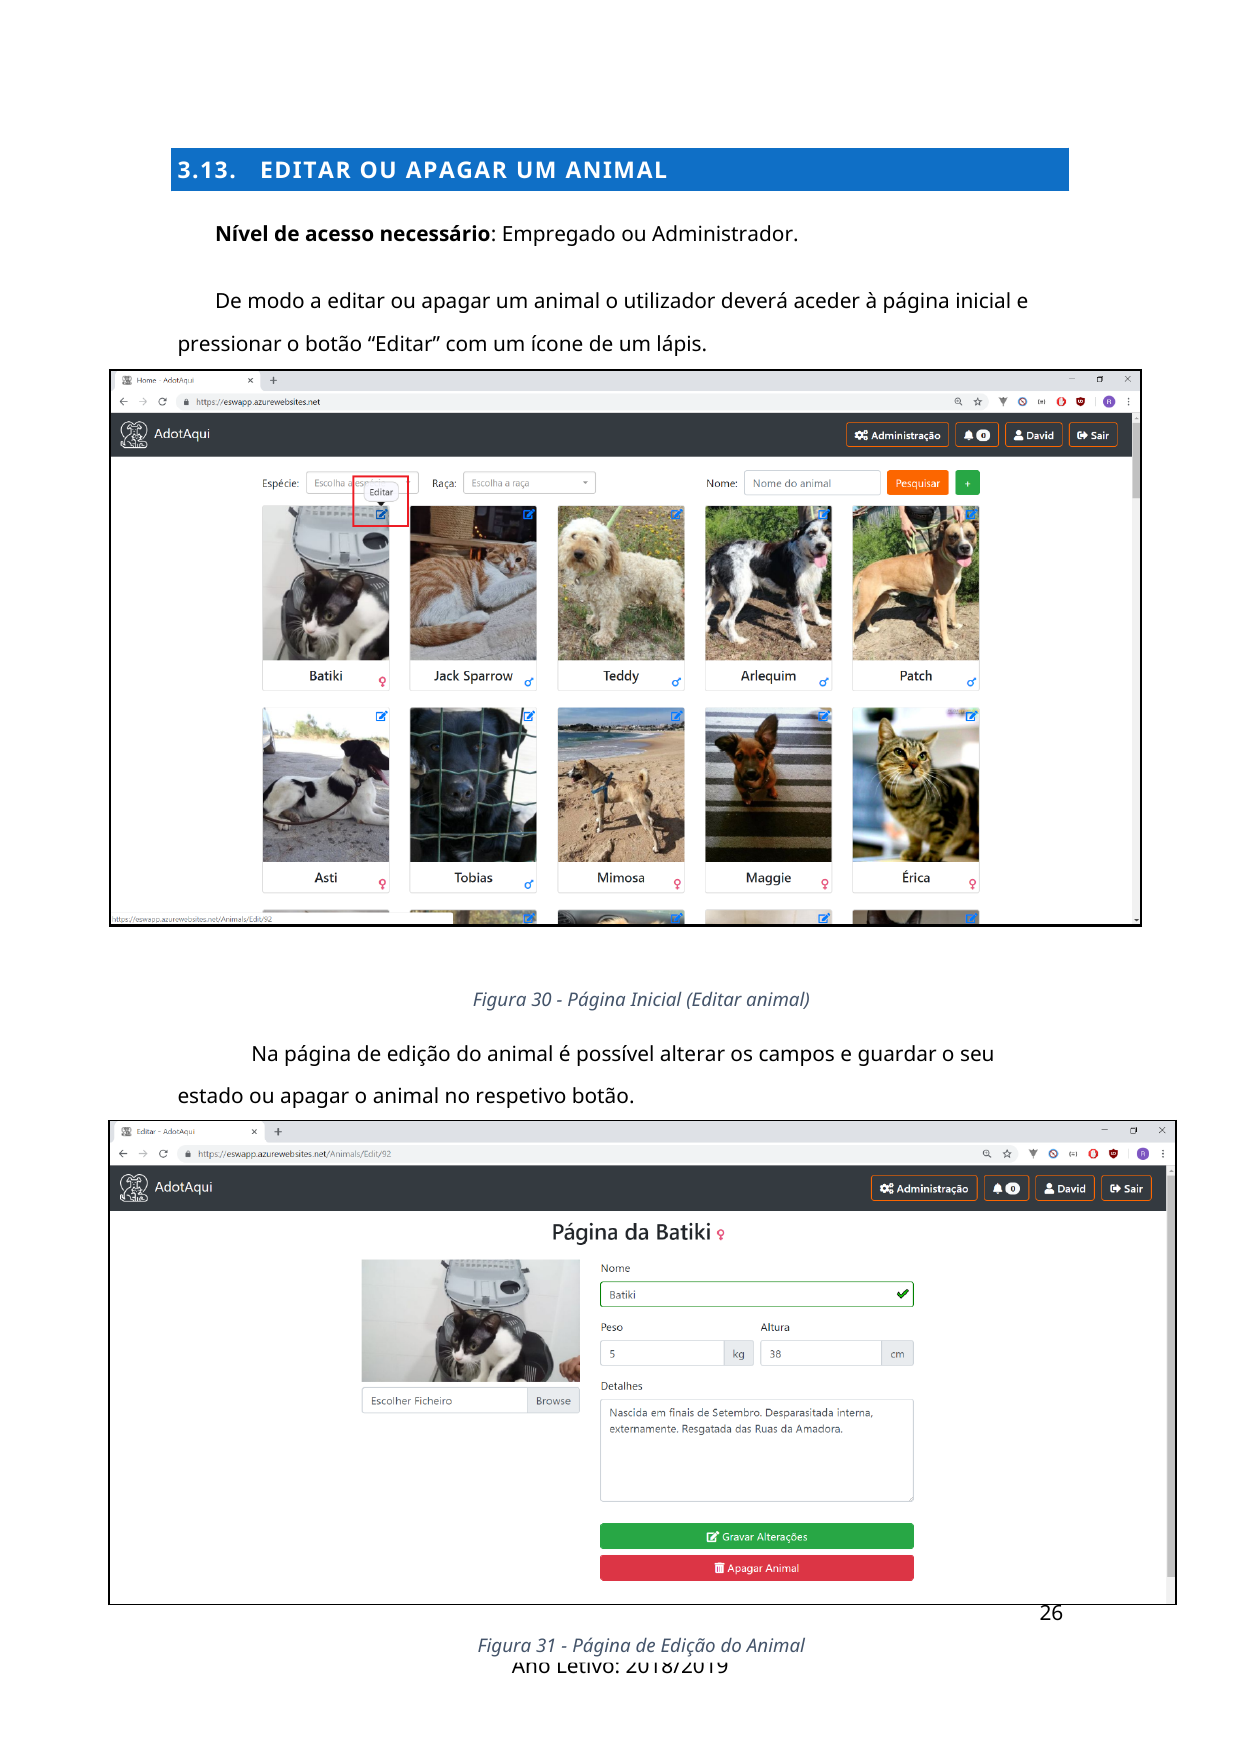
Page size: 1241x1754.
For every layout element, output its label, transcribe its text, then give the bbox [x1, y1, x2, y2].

list Nível de acesso necessário: Empregado ou Administrador. [215, 219, 1063, 247]
text Na página de edição do animal é possível alterar os campos e guardar o seu estado ou apagar o animal no respetivo botão. [177, 1039, 1063, 1110]
text De modo a editar ou apagar um animal o utilizador deverá aceder à página inicial e pressionar o botão “Editar” com um ícone de um lápis. [177, 287, 1063, 358]
subtitle Editar ou Apagar um Animal [177, 154, 1063, 185]
picture [110, 1121, 1175, 1604]
picture [111, 371, 1140, 924]
